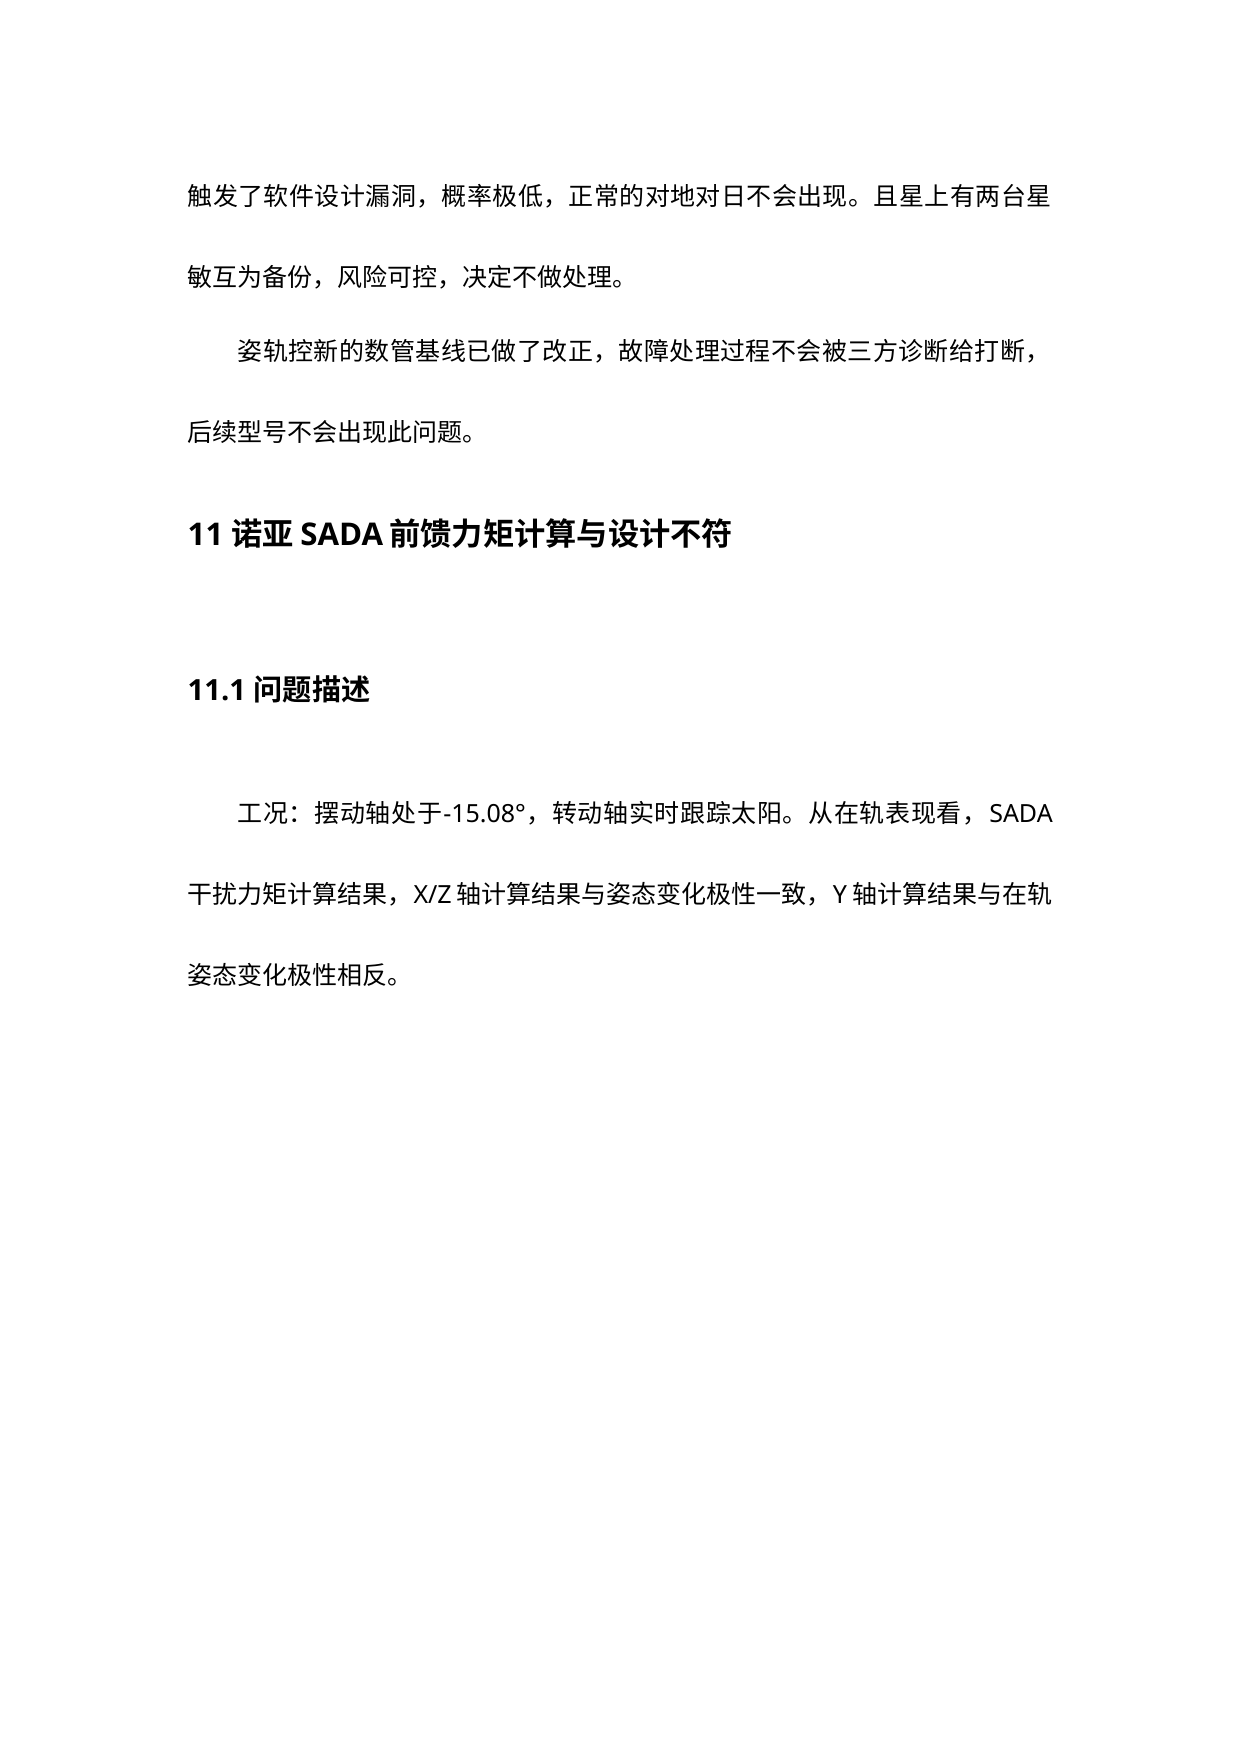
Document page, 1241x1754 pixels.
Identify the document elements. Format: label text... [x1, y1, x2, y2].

text 姿轨控新的数管基线已做了改正，故障处理过程不会被三方诊断给打断，后续型号不会出现此问题。 [187, 317, 1053, 463]
text 工况：摆动轴处于-15.08°，转动轴实时跟踪太阳。从在轨表现看，SADA干扰力矩计算结果，X/Z轴计算结果与姿态变化极性一致，Y轴计算结果与在轨姿态变化极性相反。 [187, 779, 1053, 1006]
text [187, 162, 1053, 308]
subtitle 问题描述 [187, 656, 1053, 721]
subtitle 诺亚SADA前馈力矩计算与设计不符 [187, 500, 1053, 565]
